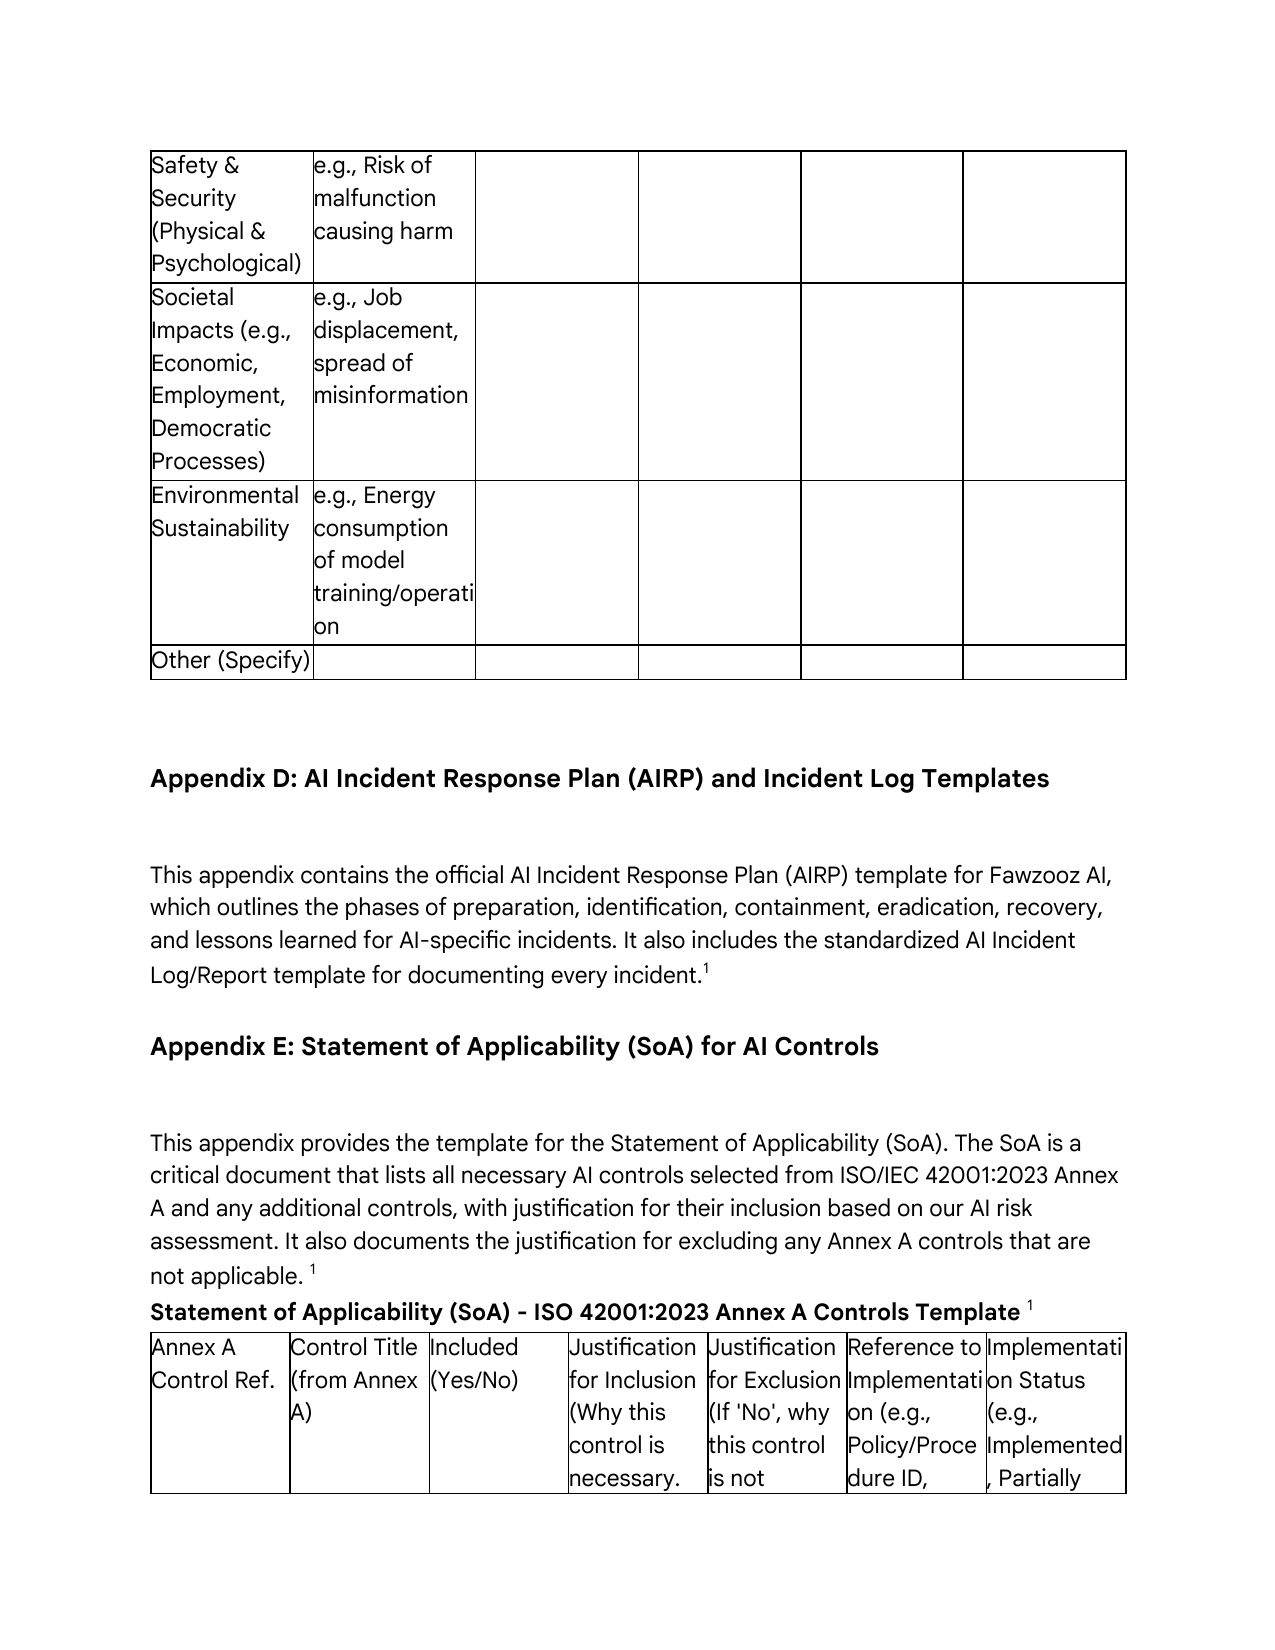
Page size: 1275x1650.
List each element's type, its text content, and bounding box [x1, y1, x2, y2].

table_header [291, 1333, 429, 1493]
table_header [848, 1333, 986, 1493]
text This appendix contains the official AI Incident Response Plan (AIRP) template for Fawzooz AI, which outlines the phases of preparation, identification, containment, eradication, recovery, and lessons learned for AI-specific incidents. It also includes the standardized AI Incident Log/Report template for documenting every incident.1 [150, 861, 1125, 991]
table_cell [639, 481, 800, 644]
table_cell [802, 481, 962, 644]
table_cell [476, 152, 638, 282]
table_cell [476, 481, 638, 644]
subtitle Appendix E: Statement of Applicability (SoA) for AI Controls [150, 1031, 1125, 1062]
table_cell Other (Specify) [152, 646, 313, 678]
table_cell e.g., Job displacement, spread of misinformation [314, 284, 475, 479]
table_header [709, 1333, 846, 1493]
table_cell [964, 646, 1125, 678]
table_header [987, 1333, 1125, 1493]
table_cell [802, 284, 962, 479]
table_cell [476, 284, 638, 479]
table_cell Societal Impacts (e.g., Economic, Employment, Democratic Processes) [152, 284, 313, 479]
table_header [569, 1333, 707, 1493]
table_cell Environmental Sustainability [152, 481, 313, 644]
table_header Included (Yes/No) [430, 1333, 568, 1493]
table_cell [639, 646, 800, 678]
subtitle Appendix D: AI Incident Response Plan (AIRP) and Incident Log Templates [150, 763, 1125, 794]
table_cell [964, 152, 1125, 282]
table_cell [476, 646, 638, 678]
table_cell [314, 646, 475, 678]
table_cell [802, 152, 962, 282]
table_cell [964, 481, 1125, 644]
text Statement of Applicability (SoA) - ISO 42001:2023 Annex A Controls Template 1 [150, 1296, 1125, 1327]
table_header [152, 1333, 289, 1493]
table_cell [802, 646, 962, 678]
table_cell Safety & Security (Physical & Psychological) [152, 152, 313, 282]
text This appendix provides the template for the Statement of Applicability (SoA). The SoA is a critical document that lists all necessary AI controls selected from ISO/IEC 42001:2023 Annex A and any additional controls, with justification for their inclusion based on our AI risk assessment. It also documents the justification for excluding any Annex A controls that are not applicable. 1 [150, 1129, 1125, 1291]
table_cell [964, 284, 1125, 479]
table_cell [639, 284, 800, 479]
table_cell [639, 152, 800, 282]
table_cell e.g., Energy consumption of model training/operation [314, 481, 475, 644]
table_cell e.g., Risk of malfunction causing harm [314, 152, 475, 282]
